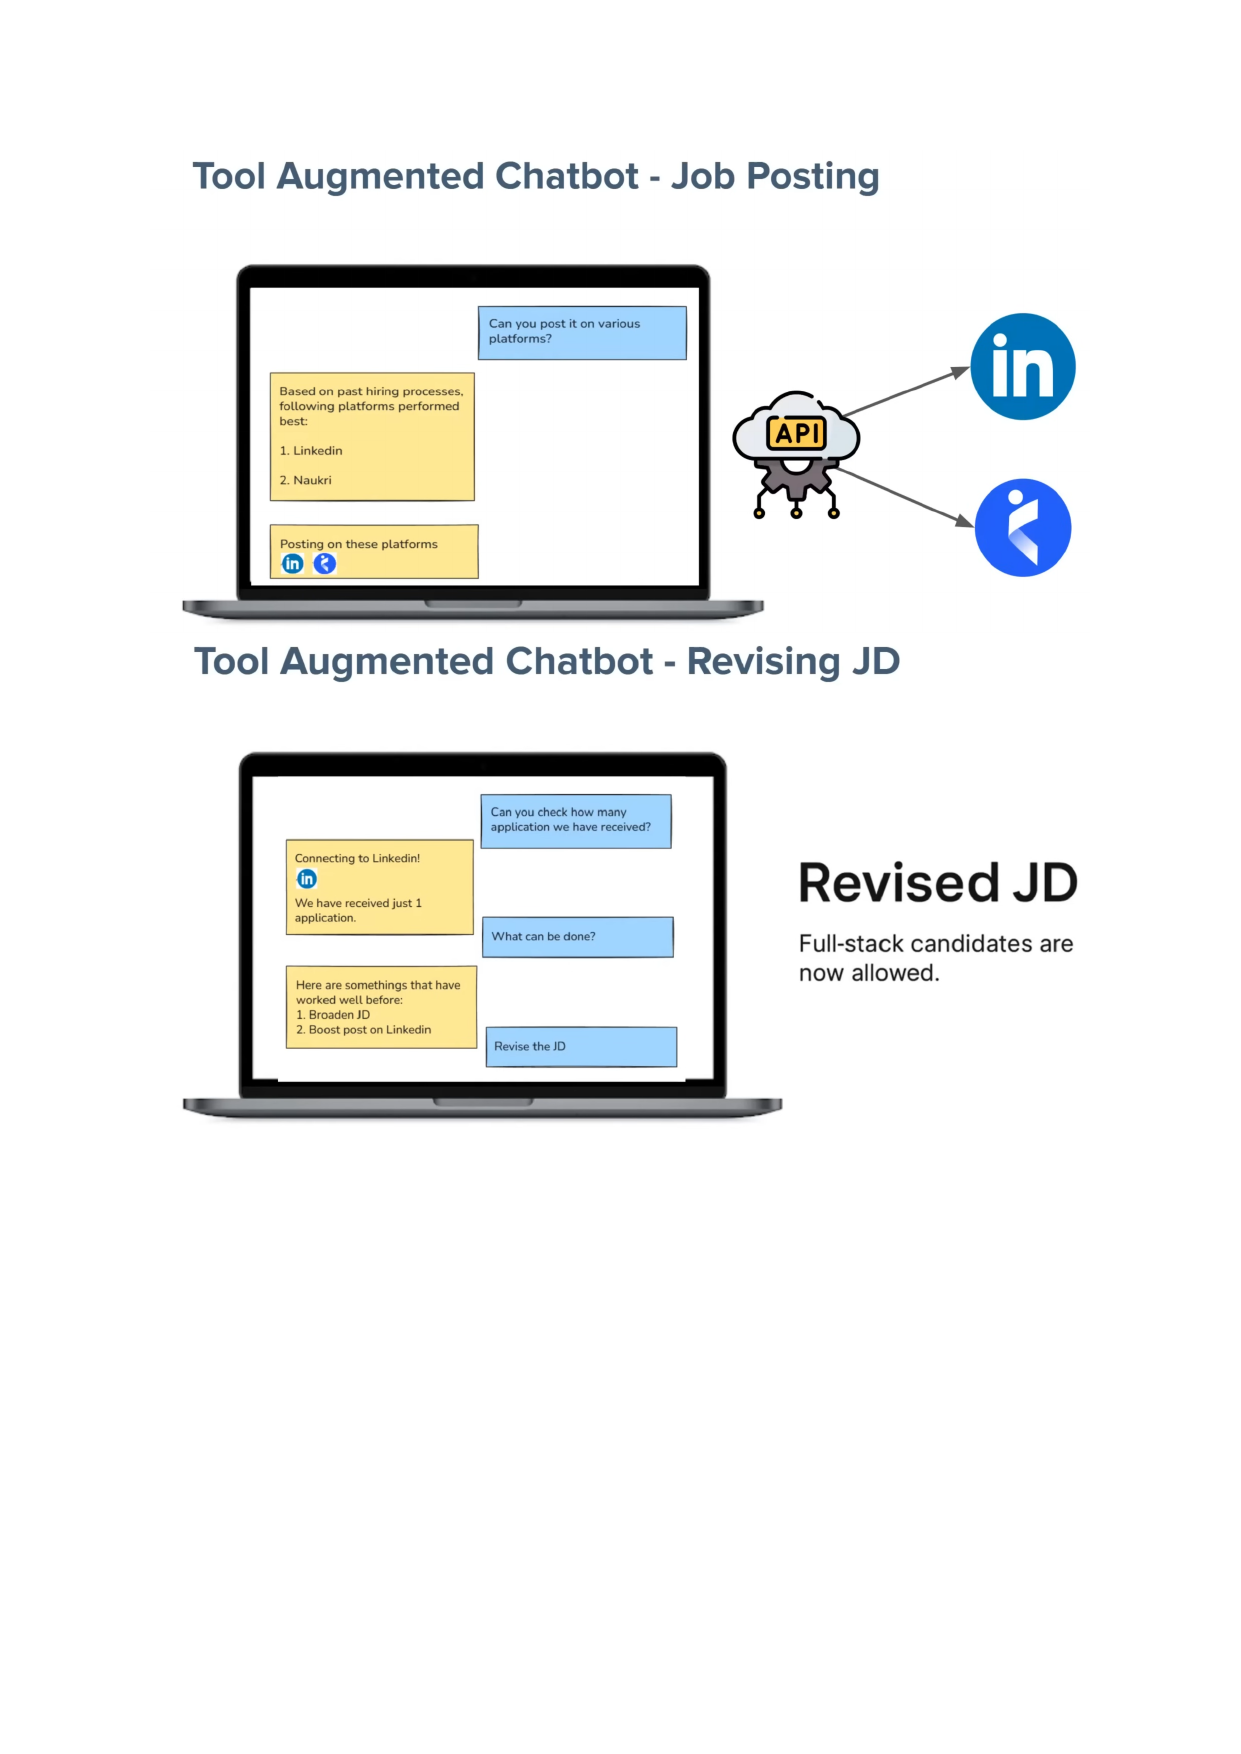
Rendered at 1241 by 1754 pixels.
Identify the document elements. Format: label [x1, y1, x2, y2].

picture [150, 150, 1091, 633]
picture [150, 636, 1091, 1131]
